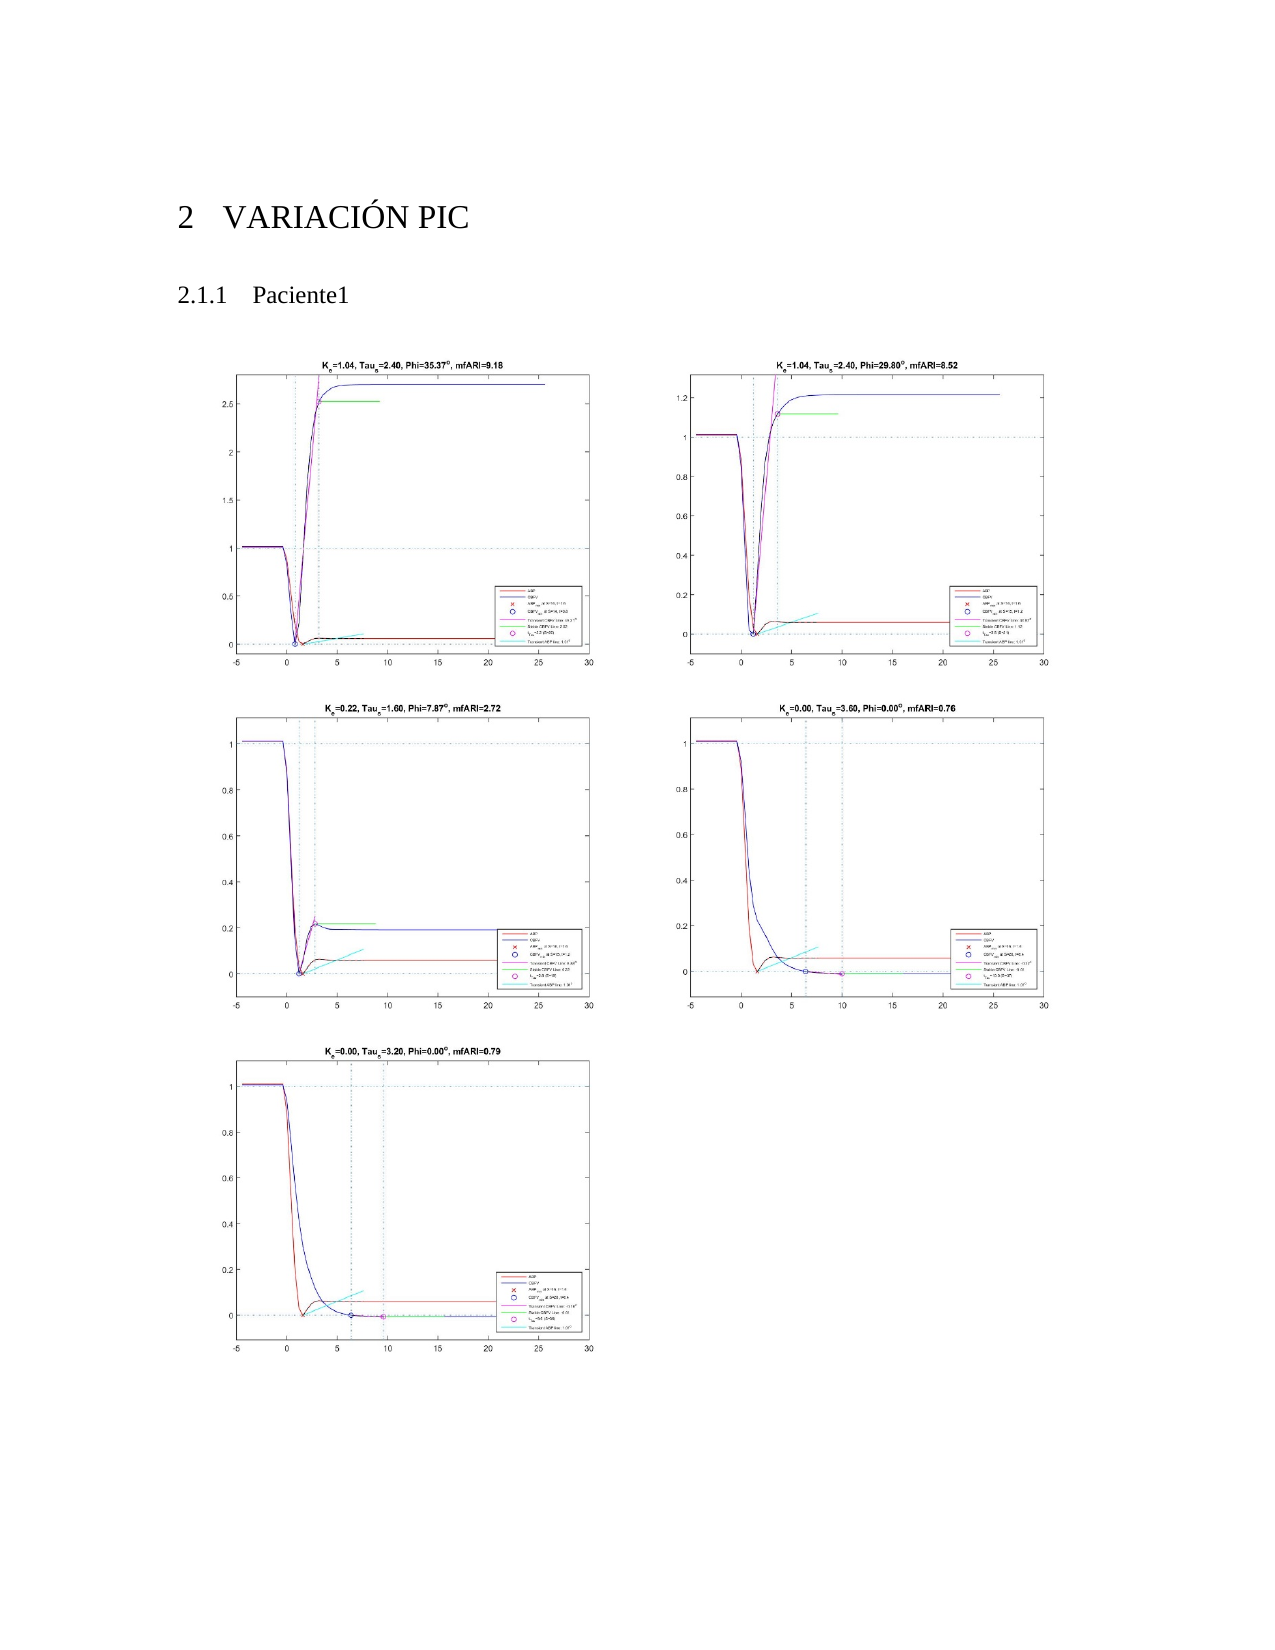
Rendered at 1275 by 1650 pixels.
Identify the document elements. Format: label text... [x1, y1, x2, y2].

picture [177, 692, 1087, 1034]
subtitle Paciente1 [177, 281, 1098, 309]
picture [177, 349, 1087, 691]
subtitle VARIACIÓN PIC [177, 198, 1098, 236]
picture [177, 1035, 632, 1377]
